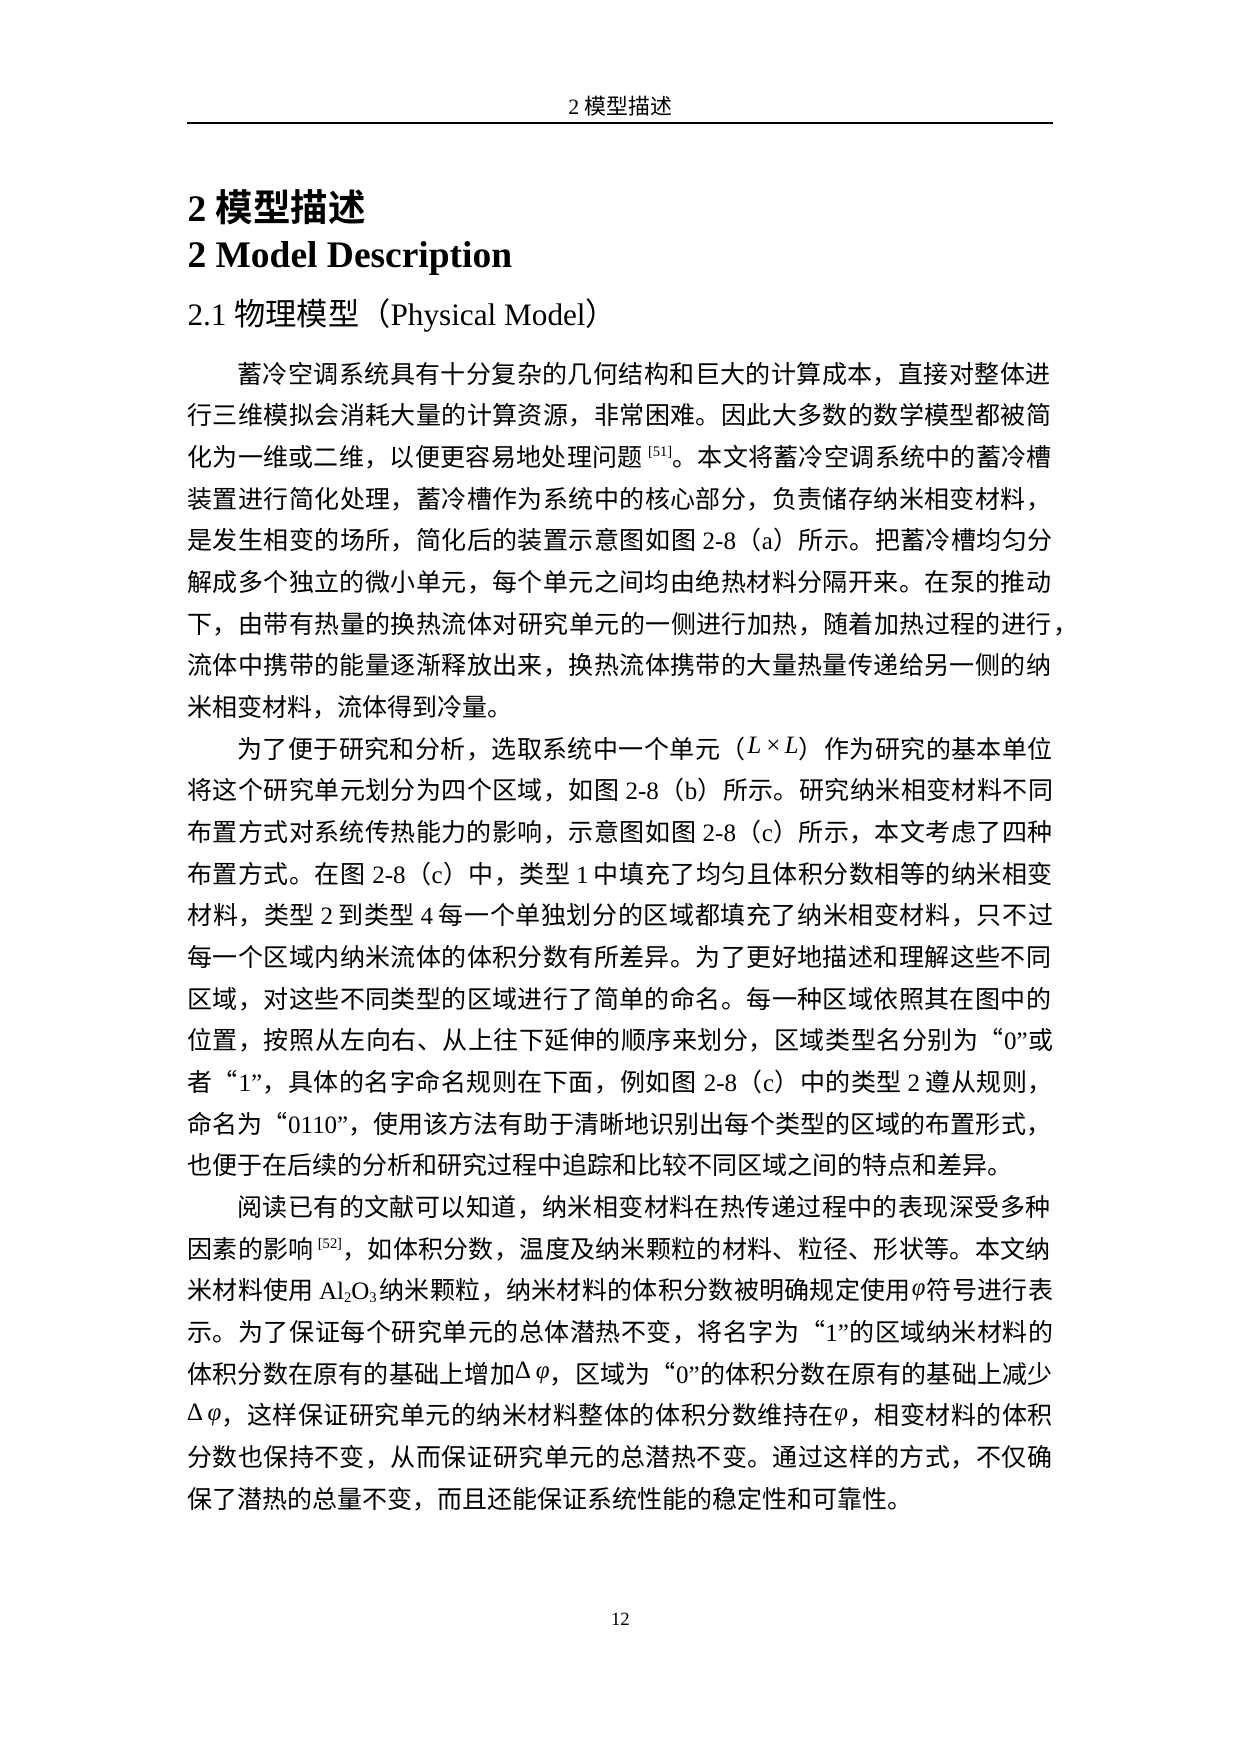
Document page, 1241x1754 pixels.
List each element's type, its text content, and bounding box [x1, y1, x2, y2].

subtitle 物理模型（Physical Model） [187, 292, 1053, 333]
text 2 Model Description [187, 232, 1053, 276]
subtitle 模型描述 [187, 178, 1053, 232]
text 阅读已有的文献可以知道，纳米相变材料在热传递过程中的表现深受多种因素的影响 [52]，如体积分数，温度及纳米颗粒的材料、粒径、形状等。本文纳米材料使用Al2O3纳米颗粒，纳米材料的体积分数被明确规定使用符号进行表示。为了保证每个研究单元的总体潜热不变，将名字为“1”的区域纳米材料的体积分数在原有的基础上增加，区域为“0”的体积分数在原有的基础上减少，这样保证研究单元的纳米材料整体的体积分数维持在，相变材料的体积分数也保持不变，从而保证研究单元的总潜热不变。通过这样的方式，不仅确保了潜热的总量不变，而且还能保证系统性能的稳定性和可靠性。 [187, 1183, 1053, 1516]
